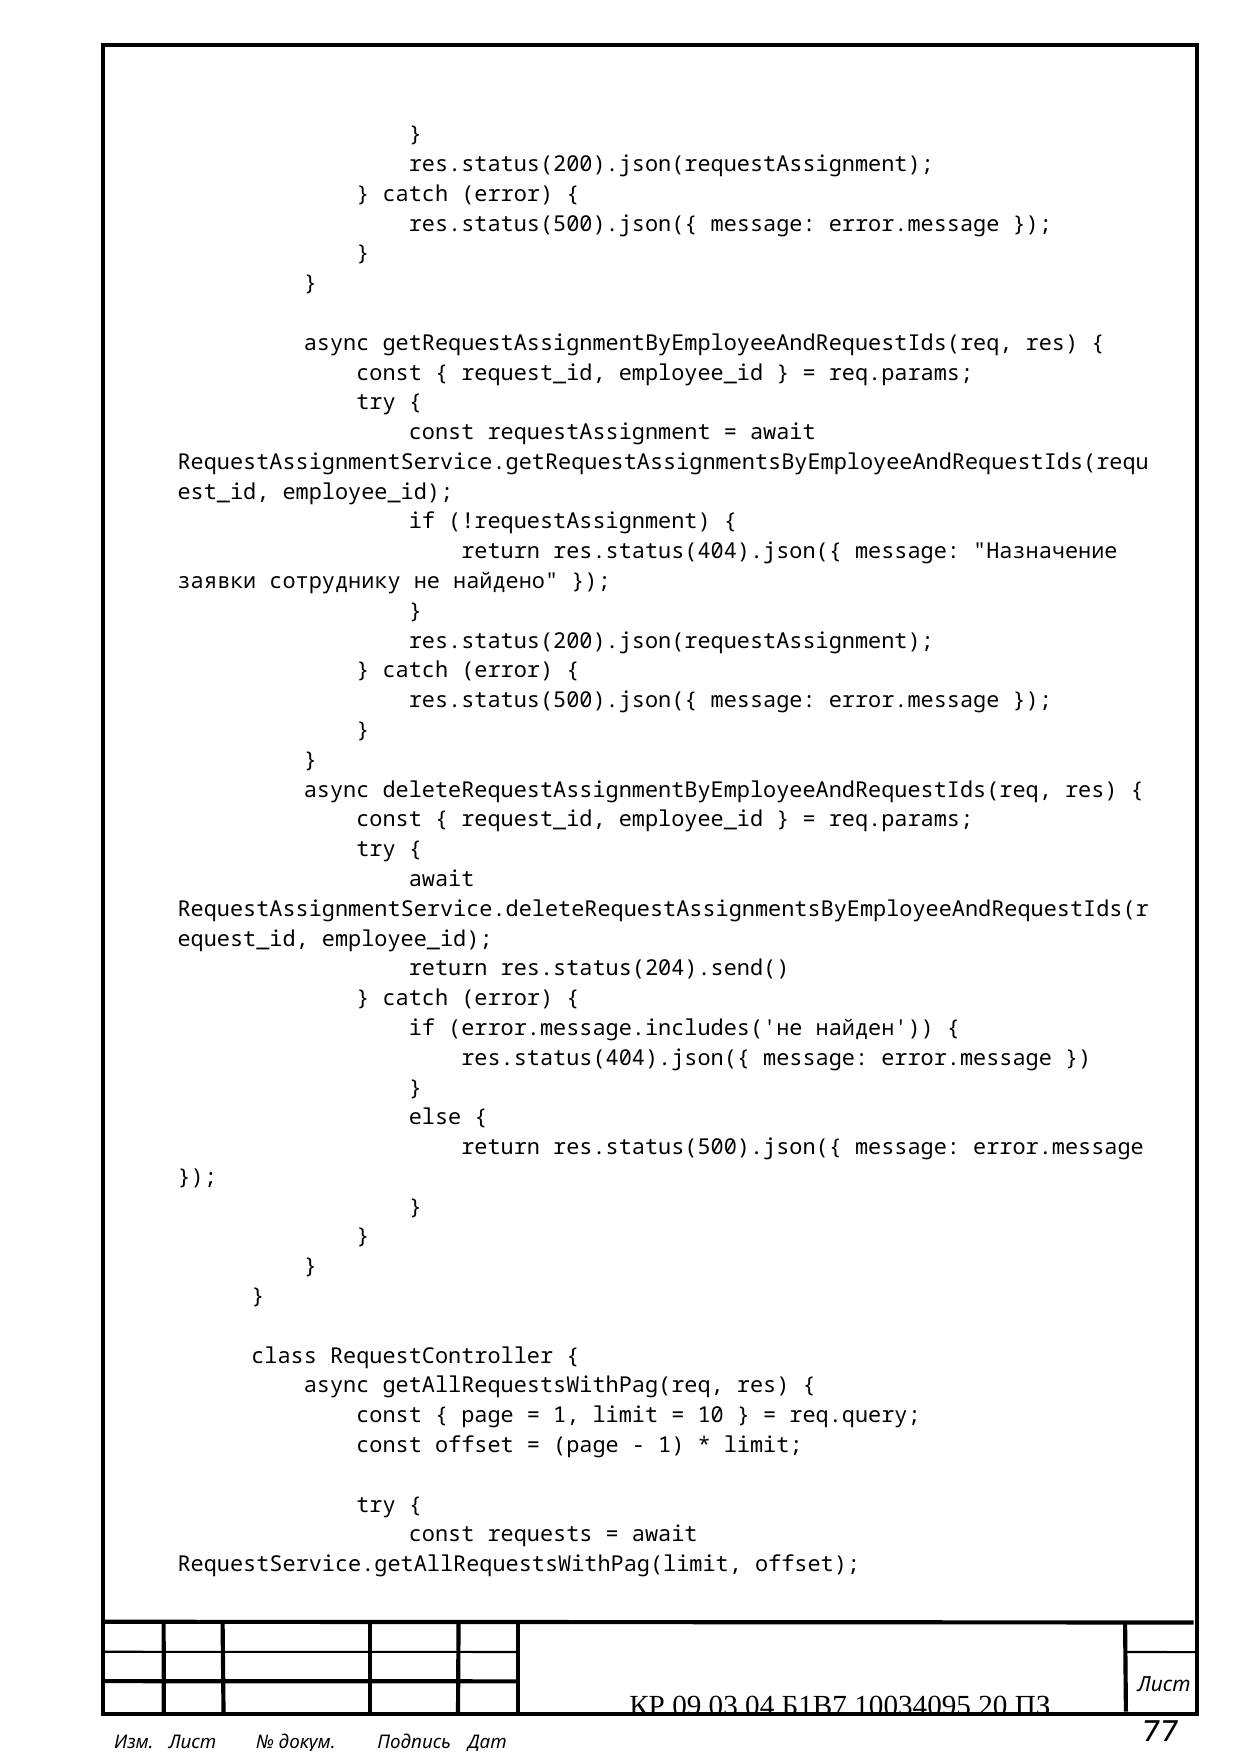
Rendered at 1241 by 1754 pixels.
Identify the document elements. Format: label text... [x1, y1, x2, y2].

text res.status(500).json({ message: error.message }); [177, 684, 1152, 714]
text async deleteRequestAssignmentByEmployeeAndRequestIds(req, res) { [177, 773, 1152, 803]
text } catch (error) { [177, 654, 1152, 684]
text const requestAssignment = await RequestAssignmentService.getRequestAssignmentsByEmployeeAndRequestIds(request_id, employee_id); [177, 416, 1152, 505]
text res.status(200).json(requestAssignment); [177, 148, 1152, 178]
text res.status(500).json({ message: error.message }); [177, 207, 1152, 237]
text else { [177, 1101, 1152, 1131]
text res.status(200).json(requestAssignment); [177, 624, 1152, 654]
text if (!requestAssignment) { [177, 505, 1152, 535]
text await RequestAssignmentService.deleteRequestAssignmentsByEmployeeAndRequestIds(request_id, employee_id); [177, 863, 1152, 952]
text const { request_id, employee_id } = req.params; [177, 356, 1152, 386]
text } [177, 1191, 1152, 1220]
text async getAllRequestsWithPag(req, res) { [177, 1369, 1152, 1399]
text } [177, 1280, 1152, 1310]
text } [177, 595, 1152, 624]
text } [177, 118, 1152, 148]
text const requests = await RequestService.getAllRequestsWithPag(limit, offset); [177, 1518, 1152, 1578]
text try { [177, 1488, 1152, 1518]
text const { page = 1, limit = 10 } = req.query; [177, 1399, 1152, 1429]
text } [177, 1071, 1152, 1101]
text res.status(404).json({ message: error.message }) [177, 1042, 1152, 1071]
text } [177, 1220, 1152, 1250]
text try { [177, 386, 1152, 416]
text } [177, 1250, 1152, 1280]
text } [177, 714, 1152, 744]
text const offset = (page - 1) * limit; [177, 1429, 1152, 1459]
text class RequestController { [177, 1339, 1152, 1369]
text } [177, 744, 1152, 773]
text return res.status(500).json({ message: error.message }); [177, 1131, 1152, 1191]
text try { [177, 833, 1152, 863]
text } catch (error) { [177, 982, 1152, 1012]
text } [177, 237, 1152, 267]
text const { request_id, employee_id } = req.params; [177, 803, 1152, 833]
text if (error.message.includes('не найден')) { [177, 1012, 1152, 1042]
text return res.status(404).json({ message: "Назначение заявки сотруднику не найдено" }); [177, 535, 1152, 595]
text } [177, 267, 1152, 297]
text return res.status(204).send() [177, 952, 1152, 982]
text } catch (error) { [177, 178, 1152, 207]
text async getRequestAssignmentByEmployeeAndRequestIds(req, res) { [177, 327, 1152, 356]
